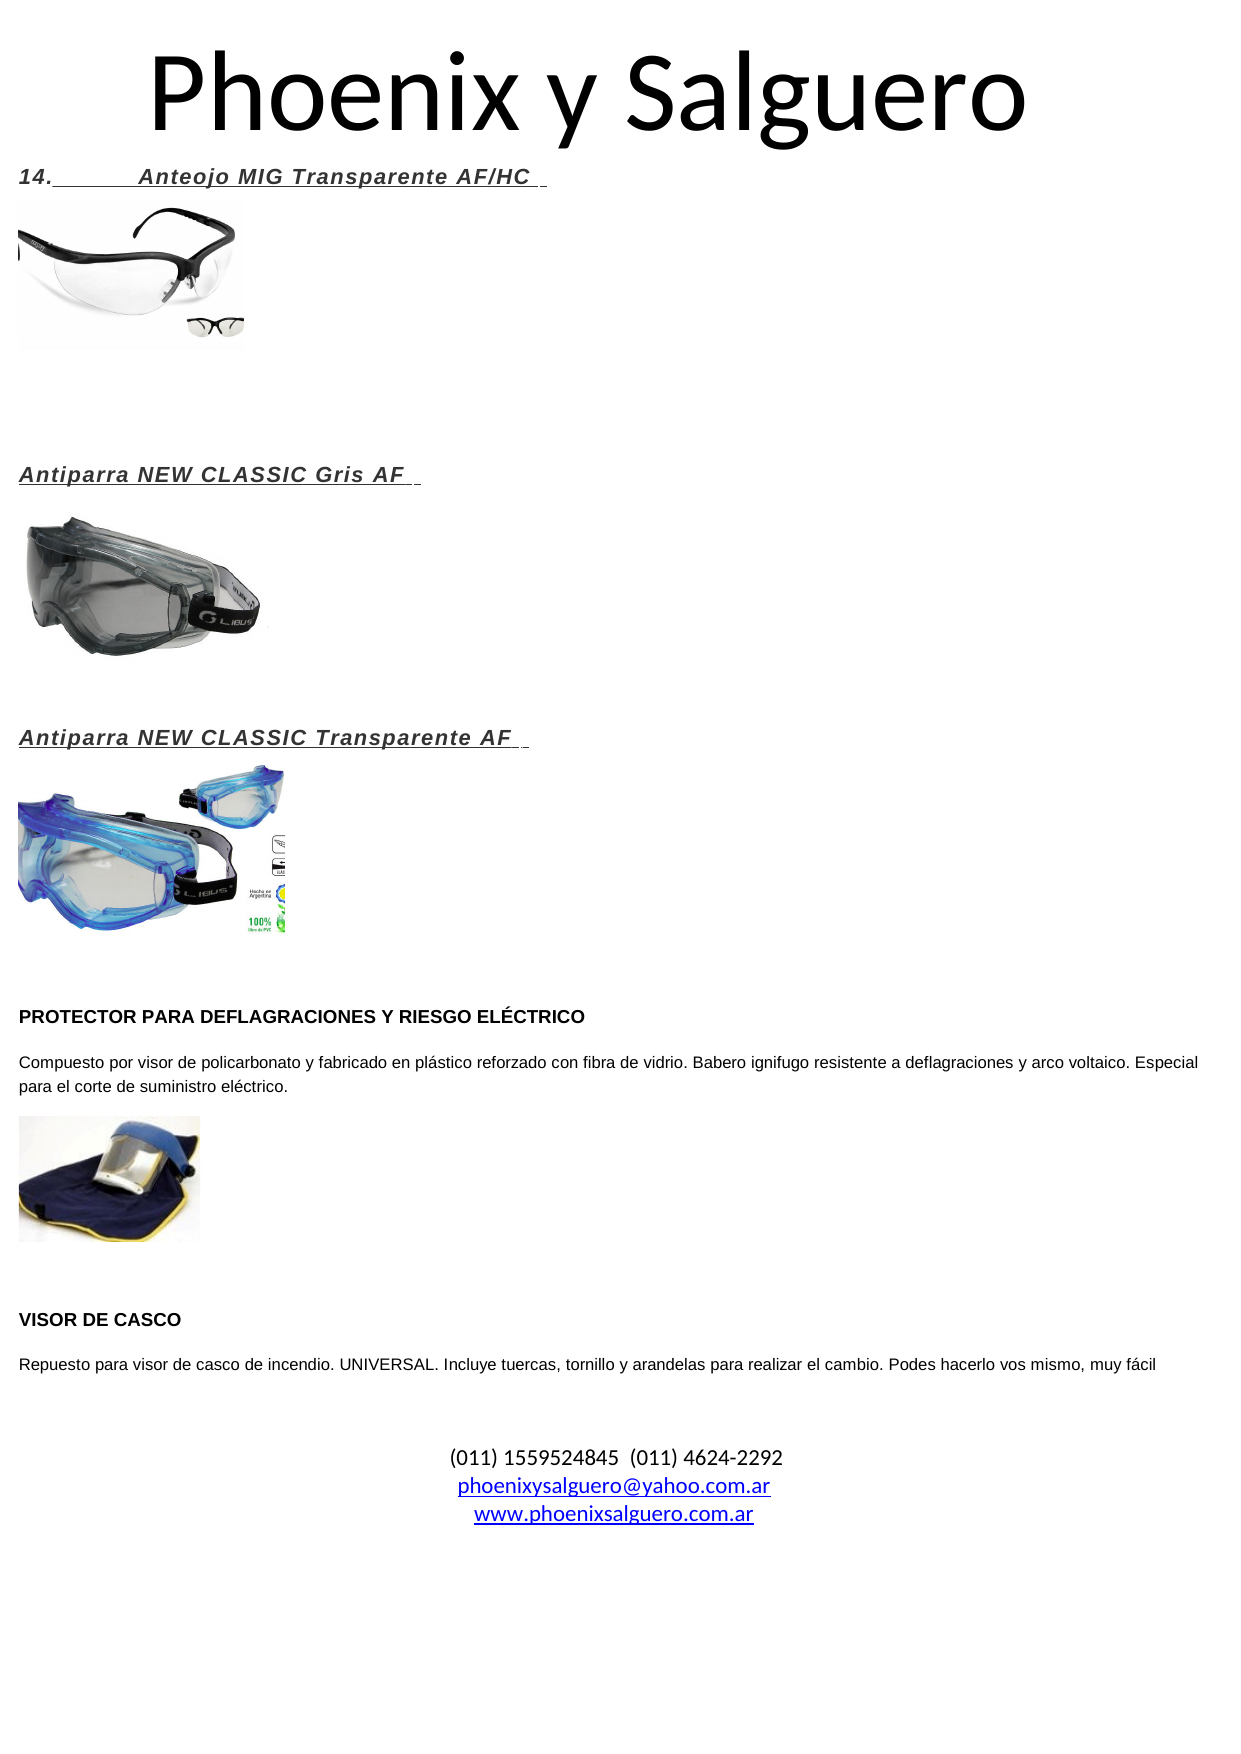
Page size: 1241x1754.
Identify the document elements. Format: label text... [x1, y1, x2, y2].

subtitle Antiparra NEW CLASSIC Gris AF [19, 461, 1209, 487]
text PROTECTOR PARA DEFLAGRACIONES Y RIESGO ELÉCTRICO [19, 1004, 1209, 1028]
subtitle Antiparra NEW CLASSIC Transparente AF [19, 724, 1209, 750]
text Compuesto por visor de policarbonato y fabricado en plástico reforzado con fibra de vidrio. Babero ignifugo resistente a deflagraciones y arco voltaico. Especial para el corte de suministro eléctrico. [19, 1049, 1209, 1096]
subtitle Anteojo MIG Transparente AF/HC [19, 162, 1209, 189]
text Repuesto para visor de casco de incendio. UNIVERSAL. Incluye tuercas, tornillo y arandelas para realizar el cambio. Podes hacerlo vos mismo, muy fácil [19, 1351, 1209, 1374]
picture [18, 199, 244, 350]
picture [18, 497, 269, 666]
text VISOR DE CASCO [19, 1307, 1209, 1330]
picture [18, 761, 285, 940]
picture [18, 1116, 200, 1242]
